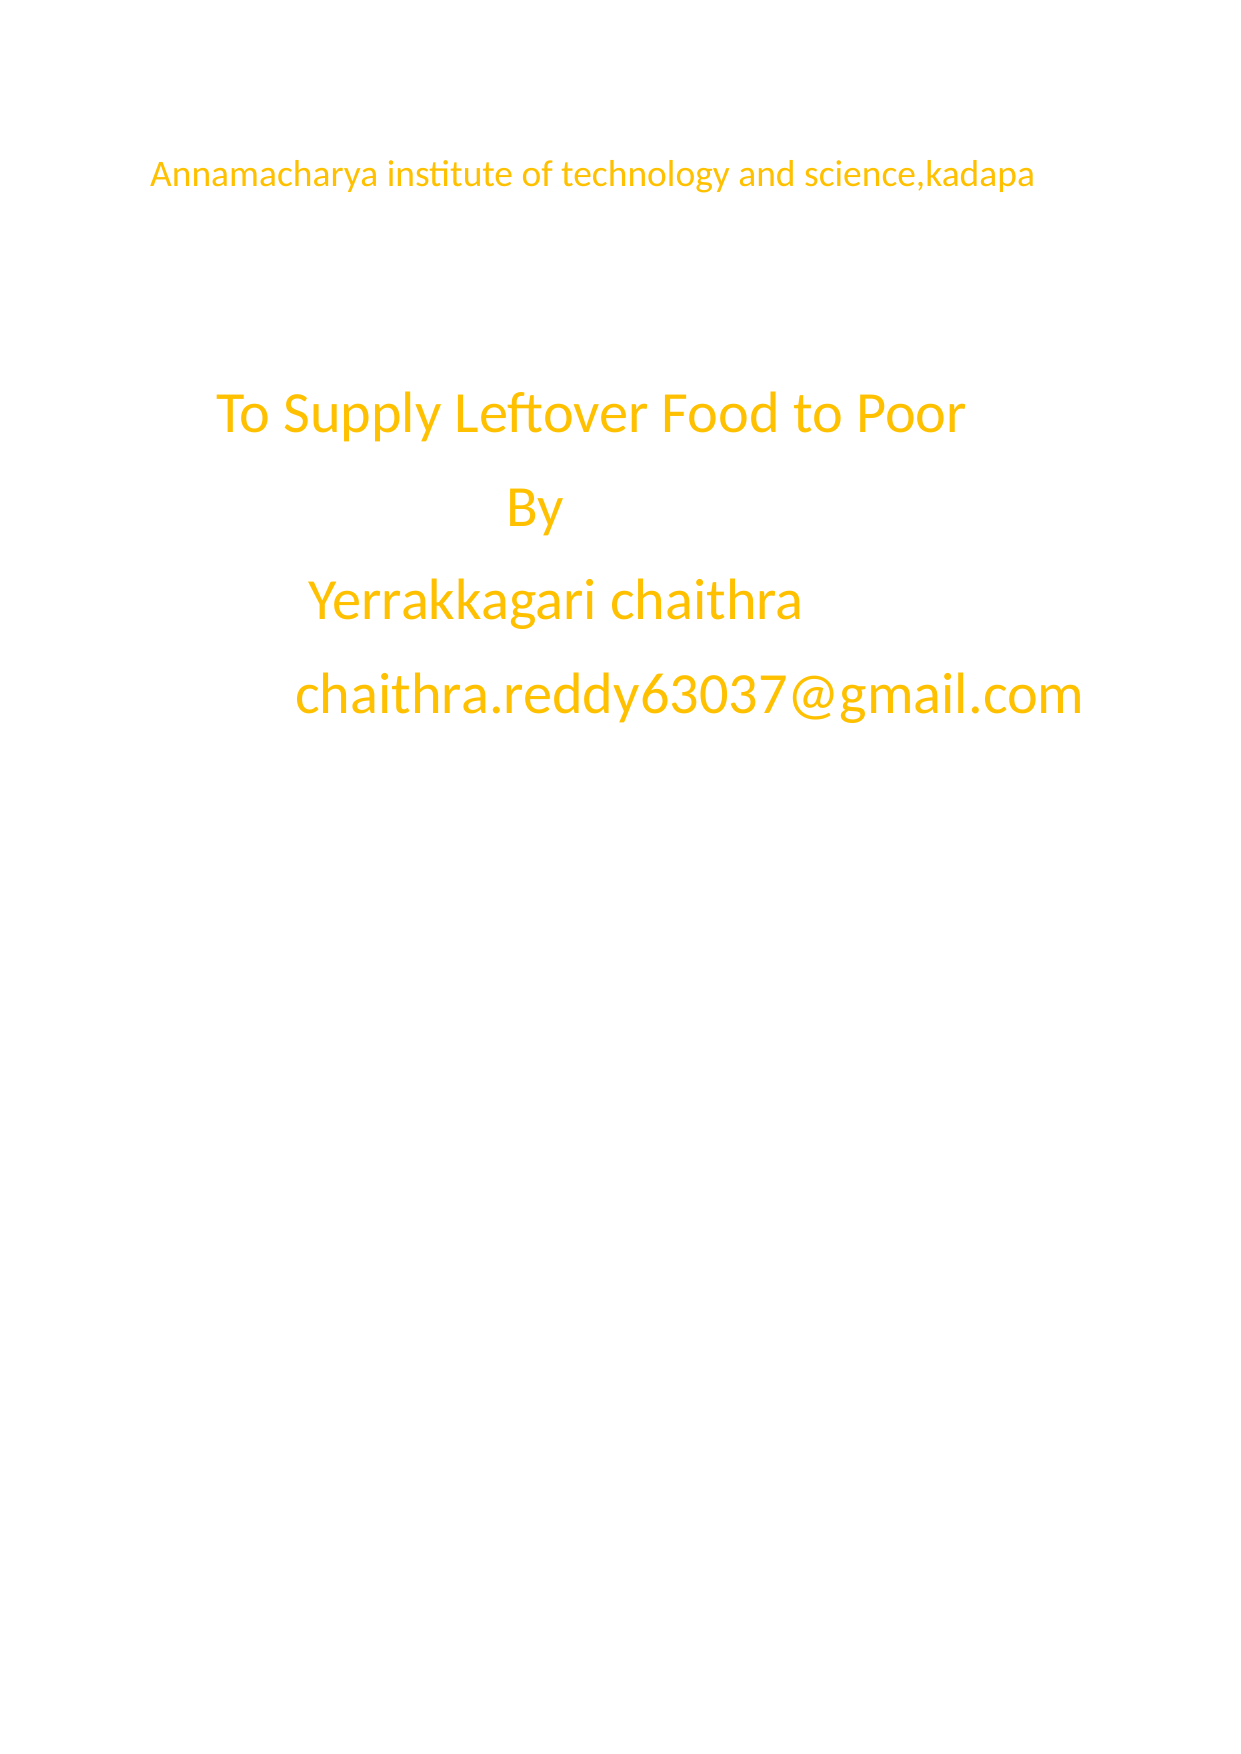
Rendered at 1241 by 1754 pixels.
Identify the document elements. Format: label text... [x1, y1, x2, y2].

text Annamacharya institute of technology and science,kadapa [150, 150, 1090, 196]
text To Supply Leftover Food to Poor [150, 376, 1090, 447]
text Yerrakkagari chaithra [150, 563, 1090, 634]
text By [150, 469, 1090, 541]
text chaithra.reddy63037@gmail.com [150, 656, 1090, 728]
